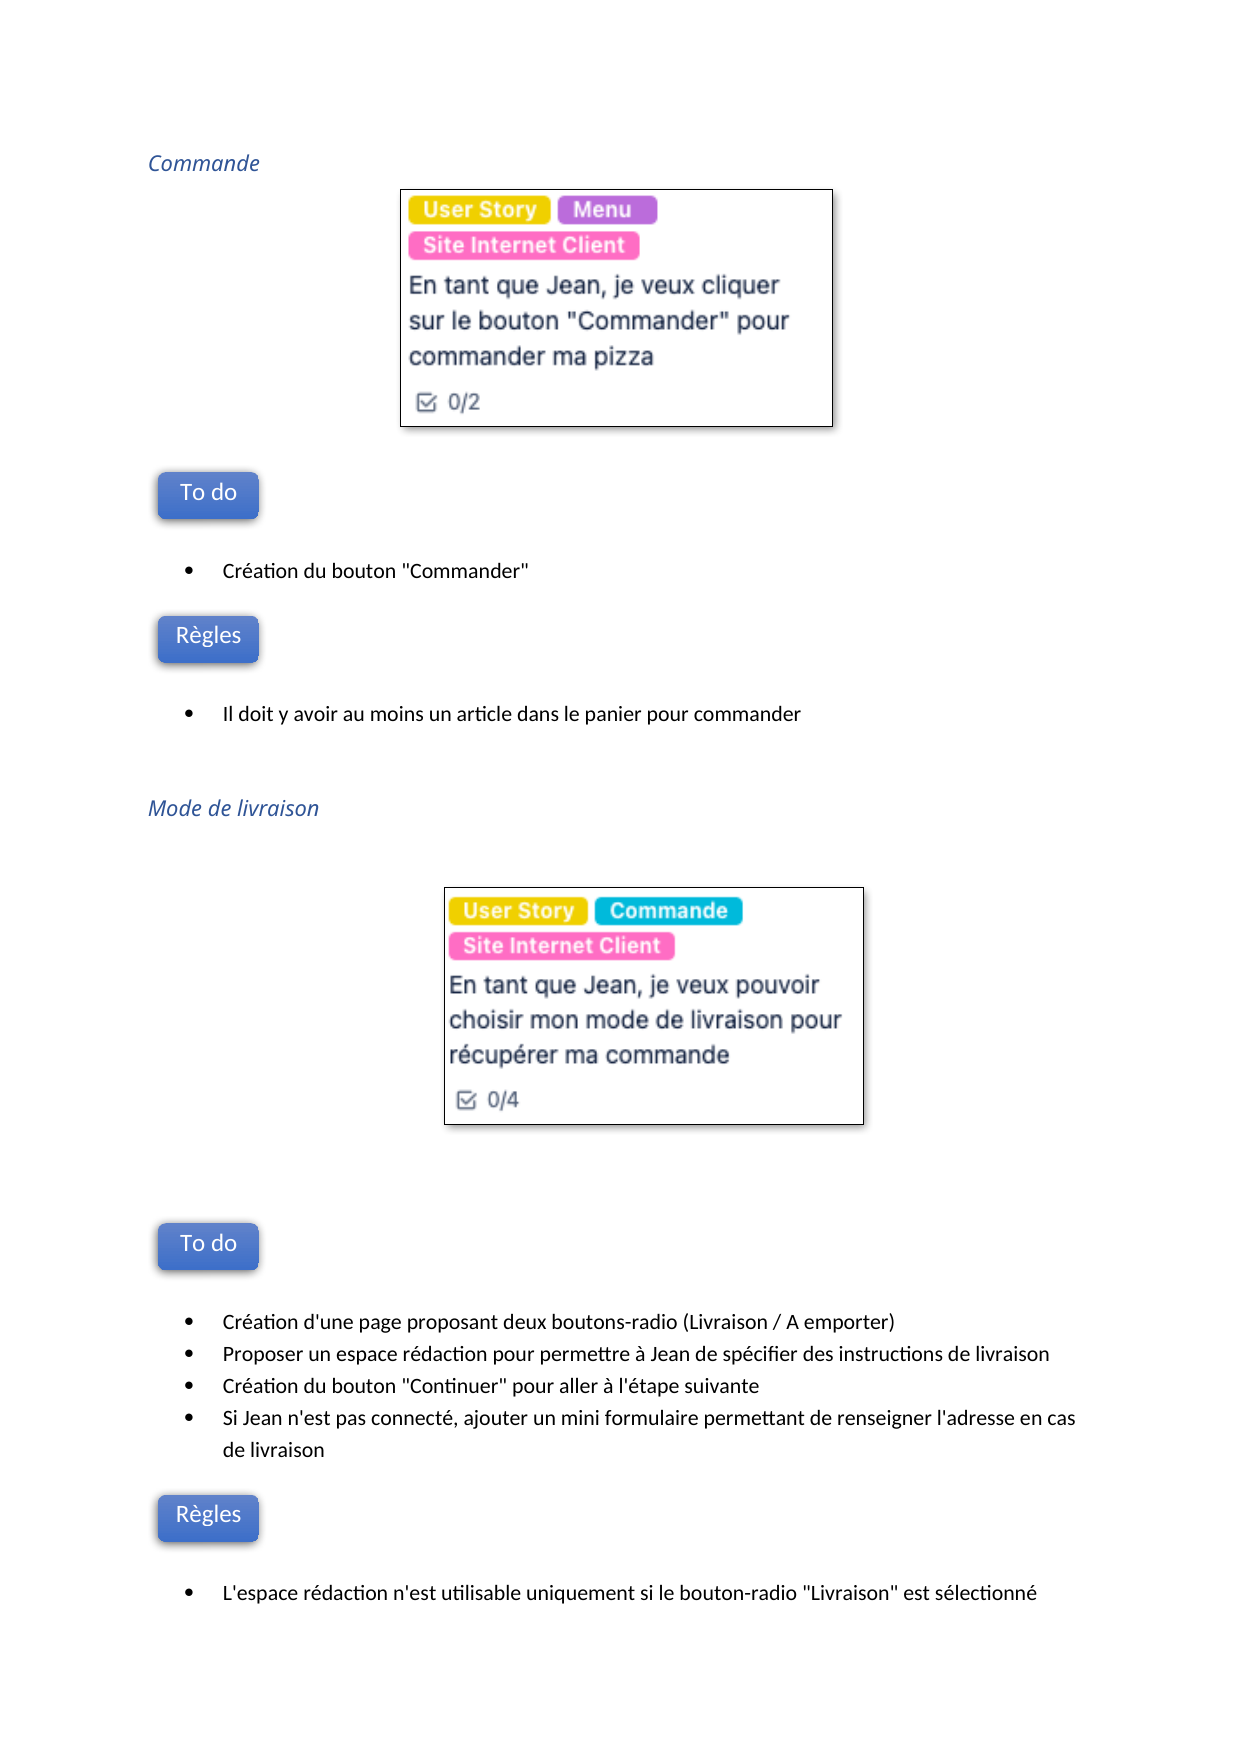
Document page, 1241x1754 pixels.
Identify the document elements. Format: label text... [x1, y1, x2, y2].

subtitle Mode de livraison [148, 793, 1093, 823]
list Proposer un espace rédaction pour permettre à Jean de spécifier des instructions de livraison [185, 1340, 1093, 1367]
picture [401, 190, 832, 426]
subtitle Commande [148, 148, 1093, 177]
list Création du bouton "Continuer" pour aller à l'étape suivante [185, 1372, 1093, 1398]
list Si Jean n'est pas connecté, ajouter un mini formulaire permettant de renseigner l'adresse en cas de livraison [185, 1404, 1093, 1462]
list Création d'une page proposant deux boutons-radio (Livraison / A emporter) [185, 1308, 1093, 1334]
list Création du bouton "Commander" [185, 557, 1093, 583]
list Il doit y avoir au moins un article dans le panier pour commander [185, 700, 1093, 727]
list L'espace rédaction n'est utilisable uniquement si le bouton-radio "Livraison" est sélectionné [185, 1579, 1093, 1606]
picture [445, 888, 863, 1124]
